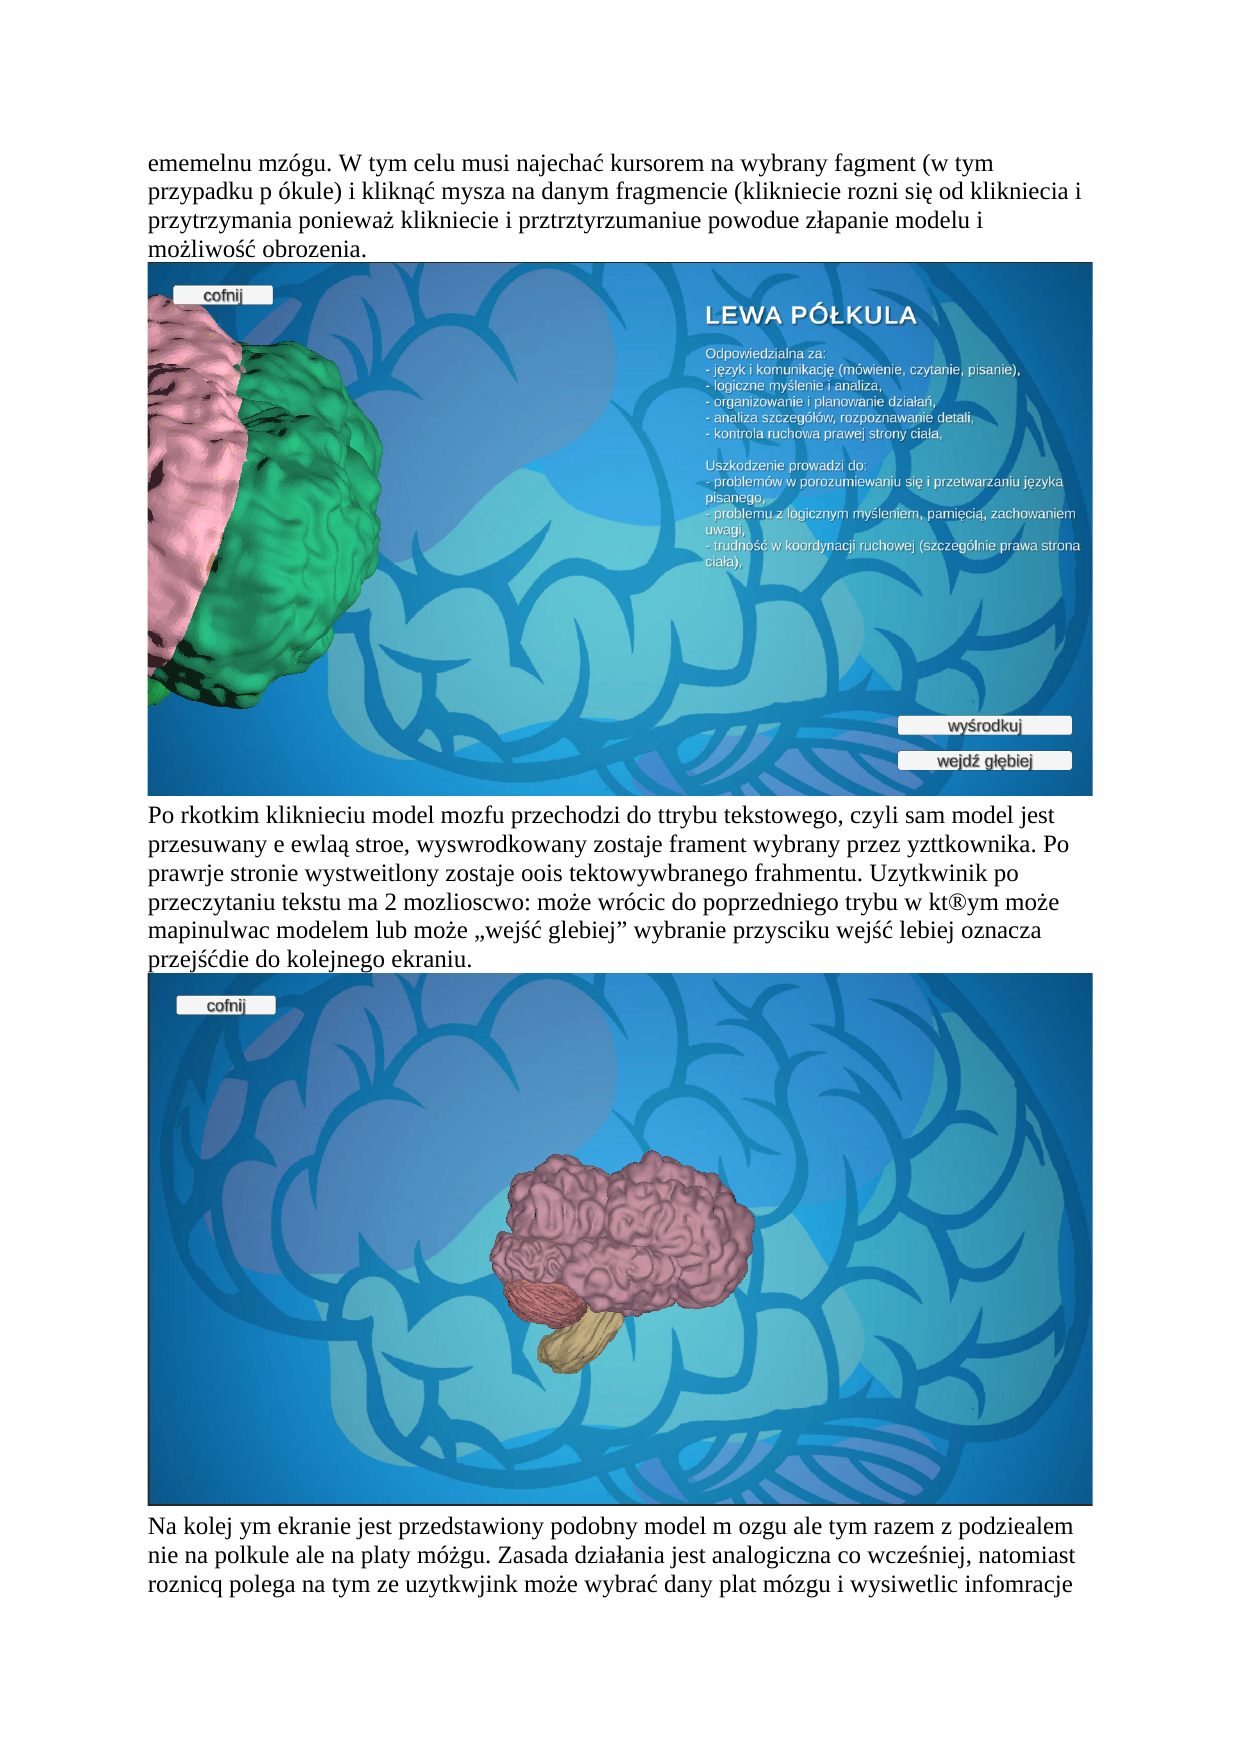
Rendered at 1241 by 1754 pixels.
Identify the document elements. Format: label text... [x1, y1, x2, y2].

picture [147, 973, 1093, 1506]
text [148, 148, 1093, 262]
picture [147, 262, 1093, 796]
